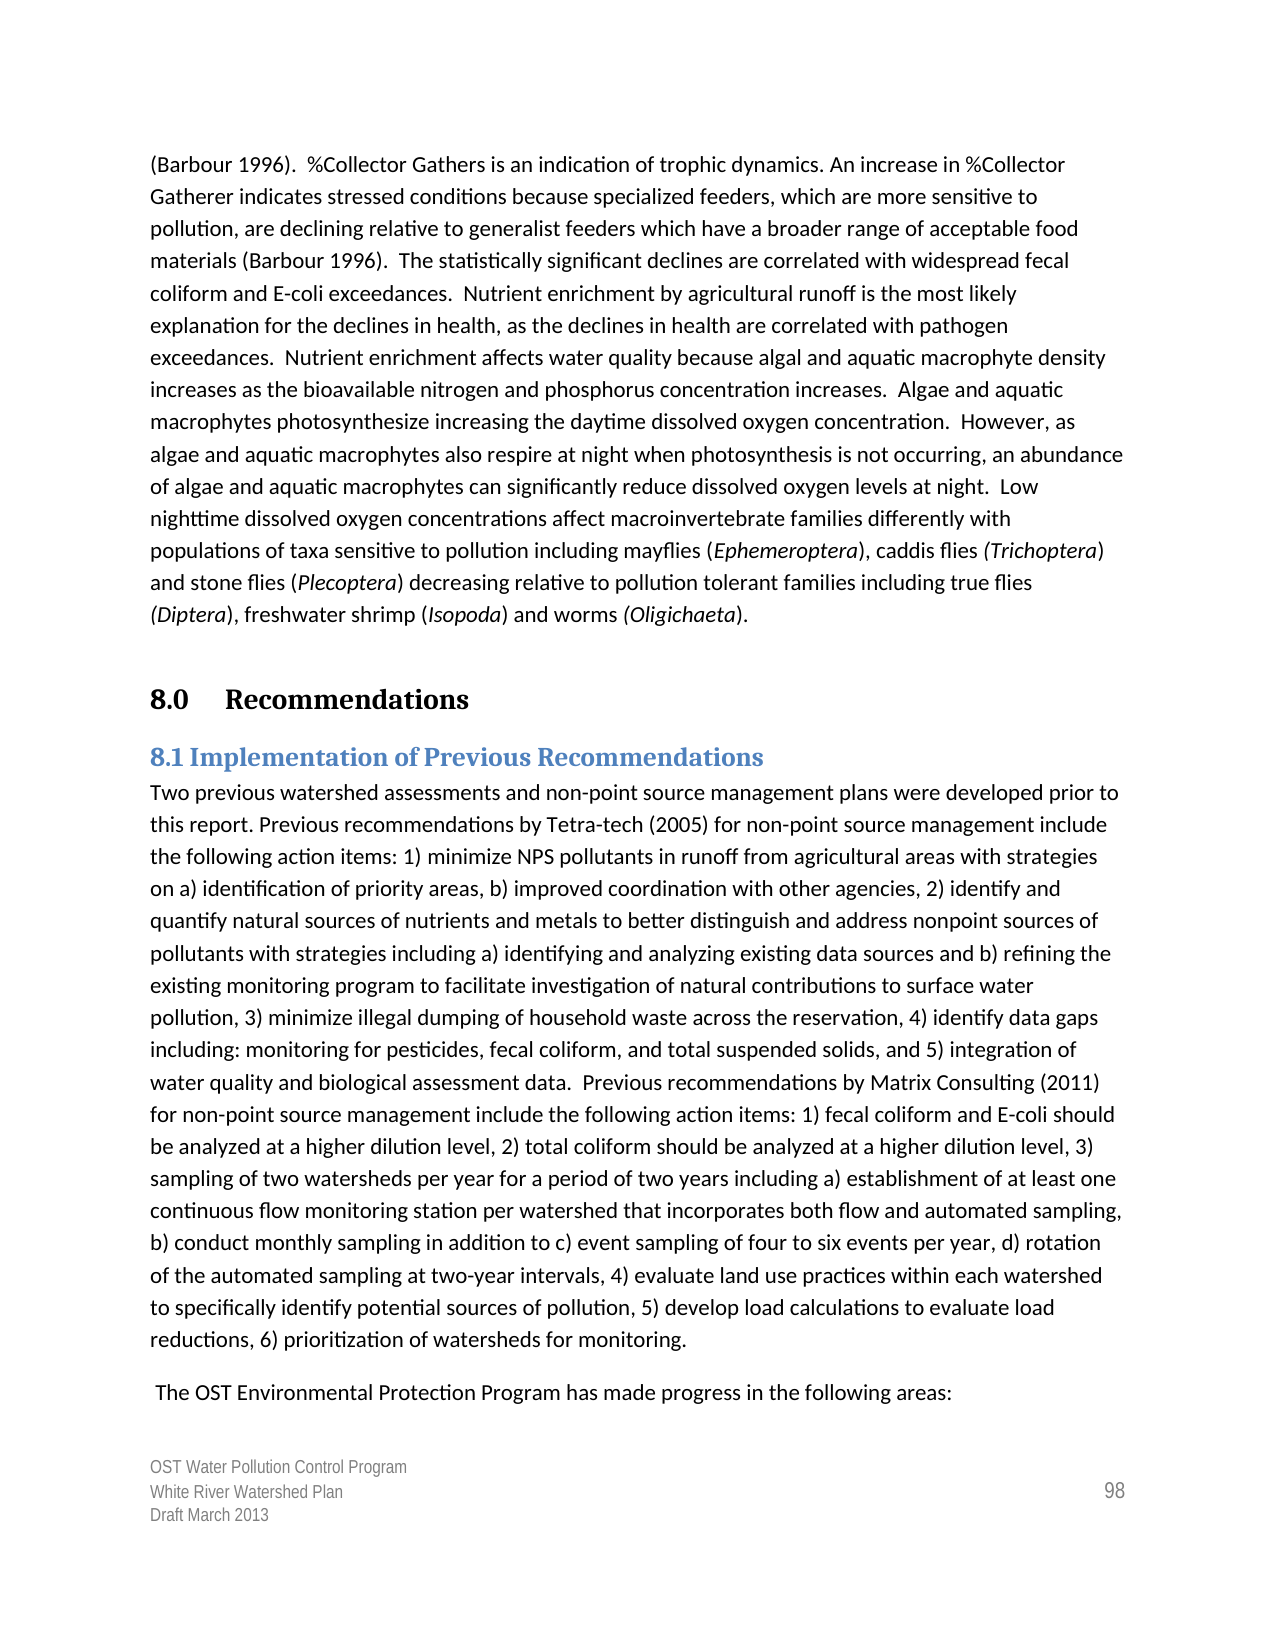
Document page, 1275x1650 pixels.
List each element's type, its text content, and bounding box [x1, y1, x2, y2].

subtitle 8.0 Recommendations [150, 683, 1125, 716]
text The OST Environmental Protection Program has made progress in the following areas: [150, 1378, 1125, 1406]
subtitle 8.1 Implementation of Previous Recommendations [150, 742, 1125, 773]
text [150, 150, 1125, 629]
text Two previous watershed assessments and non-point source management plans were developed prior to this report. Previous recommendations by Tetra-tech (2005) for non-point source management include the following action items: 1) minimize NPS pollutants in runoff from agricultural areas with strategies on a) identification of priority areas, b) improved coordination with other agencies, 2) identify and quantify natural sources of nutrients and metals to better distinguish and address nonpoint sources of pollutants with strategies including a) identifying and analyzing existing data sources and b) refining the existing monitoring program to facilitate investigation of natural contributions to surface water pollution, 3) minimize illegal dumping of household waste across the reservation, 4) identify data gaps including: monitoring for pesticides, fecal coliform, and total suspended solids, and 5) integration of water quality and biological assessment data. Previous recommendations by Matrix Consulting (2011) for non-point source management include the following action items: 1) fecal coliform and E-coli should be analyzed at a higher dilution level, 2) total coliform should be analyzed at a higher dilution level, 3) sampling of two watersheds per year for a period of two years including a) establishment of at least one continuous flow monitoring station per watershed that incorporates both flow and automated sampling, b) conduct monthly sampling in addition to c) event sampling of four to six events per year, d) rotation of the automated sampling at two-year intervals, 4) evaluate land use practices within each watershed to specifically identify potential sources of pollution, 5) develop load calculations to evaluate load reductions, 6) prioritization of watersheds for monitoring. [150, 778, 1125, 1353]
